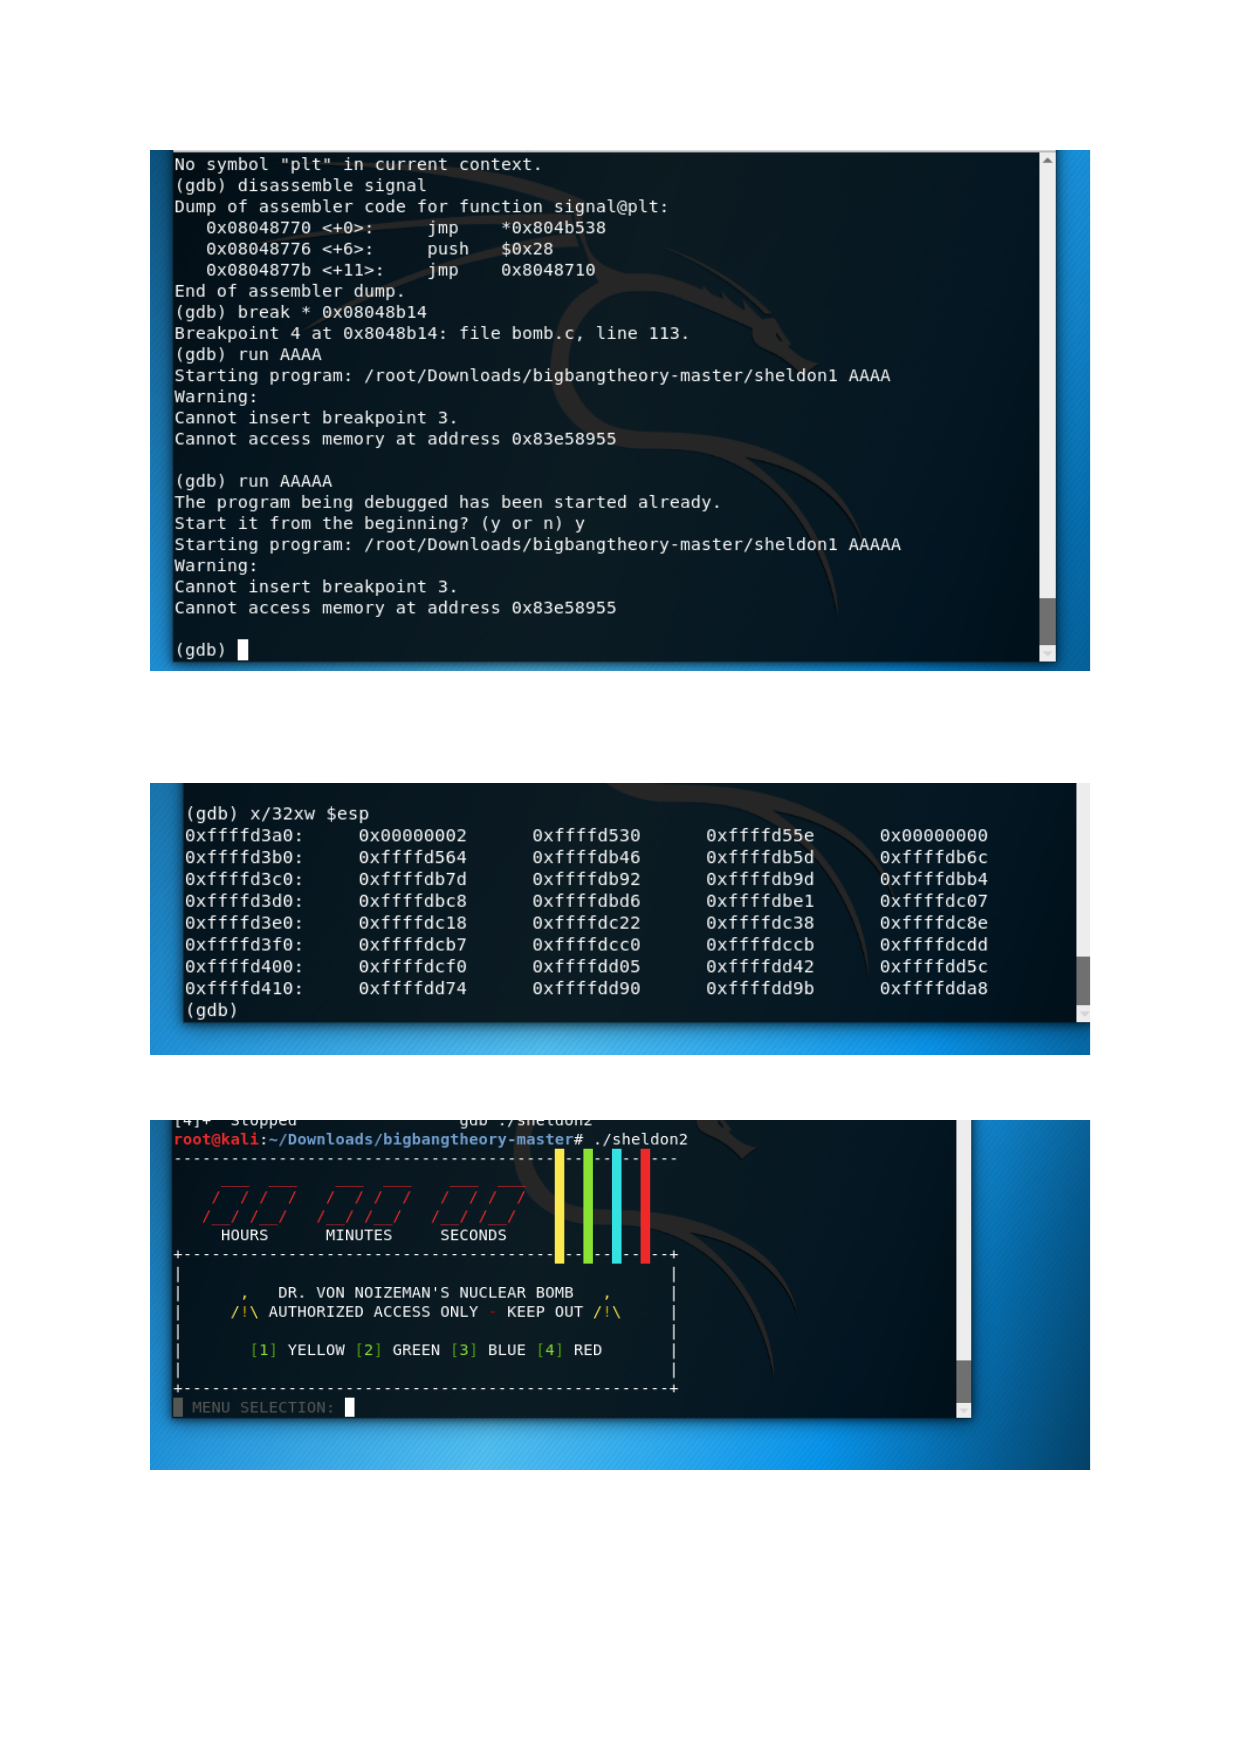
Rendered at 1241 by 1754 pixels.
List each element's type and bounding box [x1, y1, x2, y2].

picture [150, 783, 1091, 1055]
picture [150, 150, 1091, 671]
picture [150, 1120, 1091, 1470]
